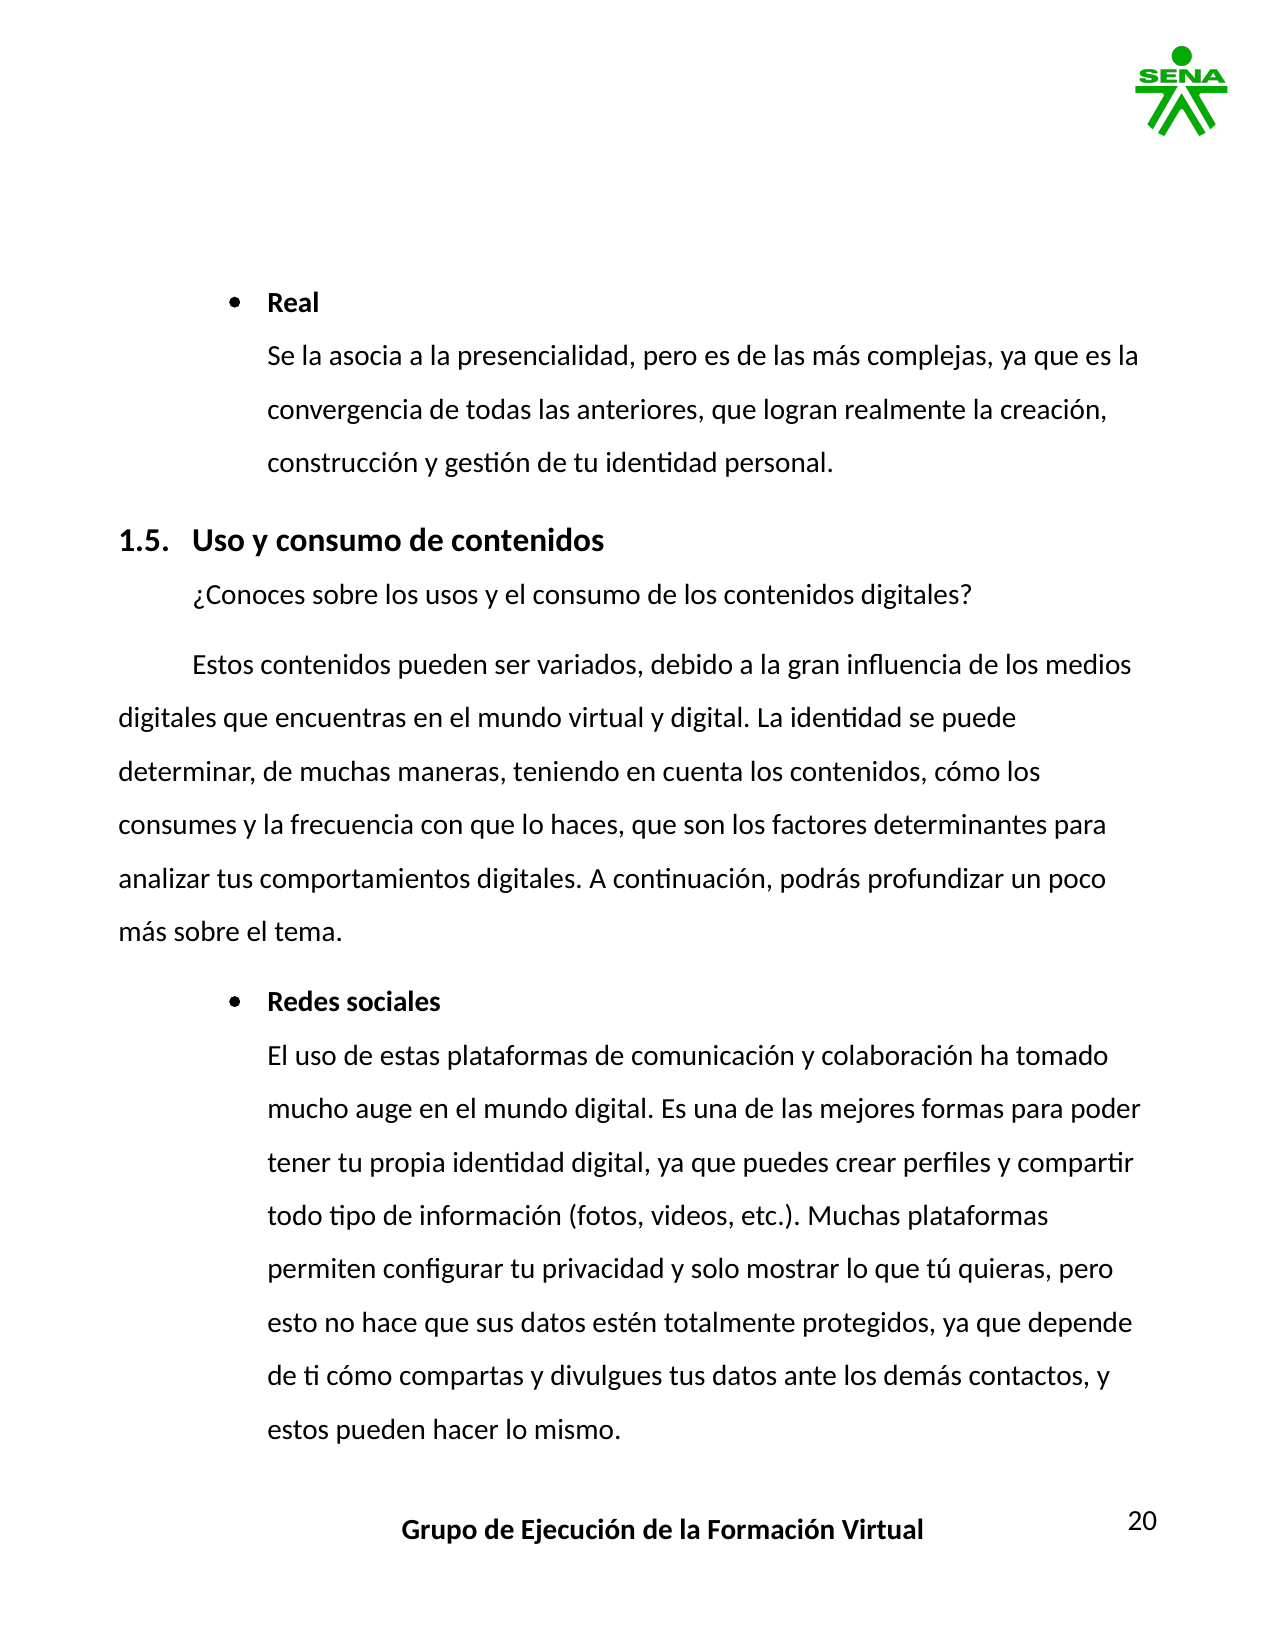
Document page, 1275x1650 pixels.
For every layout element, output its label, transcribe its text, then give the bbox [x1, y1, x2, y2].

text ¿Conoces sobre los usos y el consumo de los contenidos digitales? [118, 576, 1157, 612]
list El uso de estas plataformas de comunicación y colaboración ha tomado mucho auge en el mundo digital. Es una de las mejores formas para poder tener tu propia identidad digital, ya que puedes crear perfiles y compartir todo tipo de información (fotos, videos, etc.). Muchas plataformas permiten configurar tu privacidad y solo mostrar lo que tú quieras, pero esto no hace que sus datos estén totalmente protegidos, ya que depende de ti cómo compartas y divulgues tus datos ante los demás contactos, y estos pueden hacer lo mismo. [267, 1037, 1157, 1447]
text Estos contenidos pueden ser variados, debido a la gran influencia de los medios digitales que encuentras en el mundo virtual y digital. La identidad se puede determinar, de muchas maneras, teniendo en cuenta los contenidos, cómo los consumes y la frecuencia con que lo haces, que son los factores determinantes para analizar tus comportamientos digitales. A continuación, podrás profundizar un poco más sobre el tema. [118, 646, 1157, 949]
picture [1135, 46, 1228, 136]
list Real [229, 284, 1157, 320]
list Redes sociales [229, 983, 1157, 1019]
list Se la asocia a la presencialidad, pero es de las más complejas, ya que es la convergencia de todas las anteriores, que logran realmente la creación, construcción y gestión de tu identidad personal. [267, 337, 1157, 480]
subtitle Uso y consumo de contenidos [118, 519, 1157, 559]
